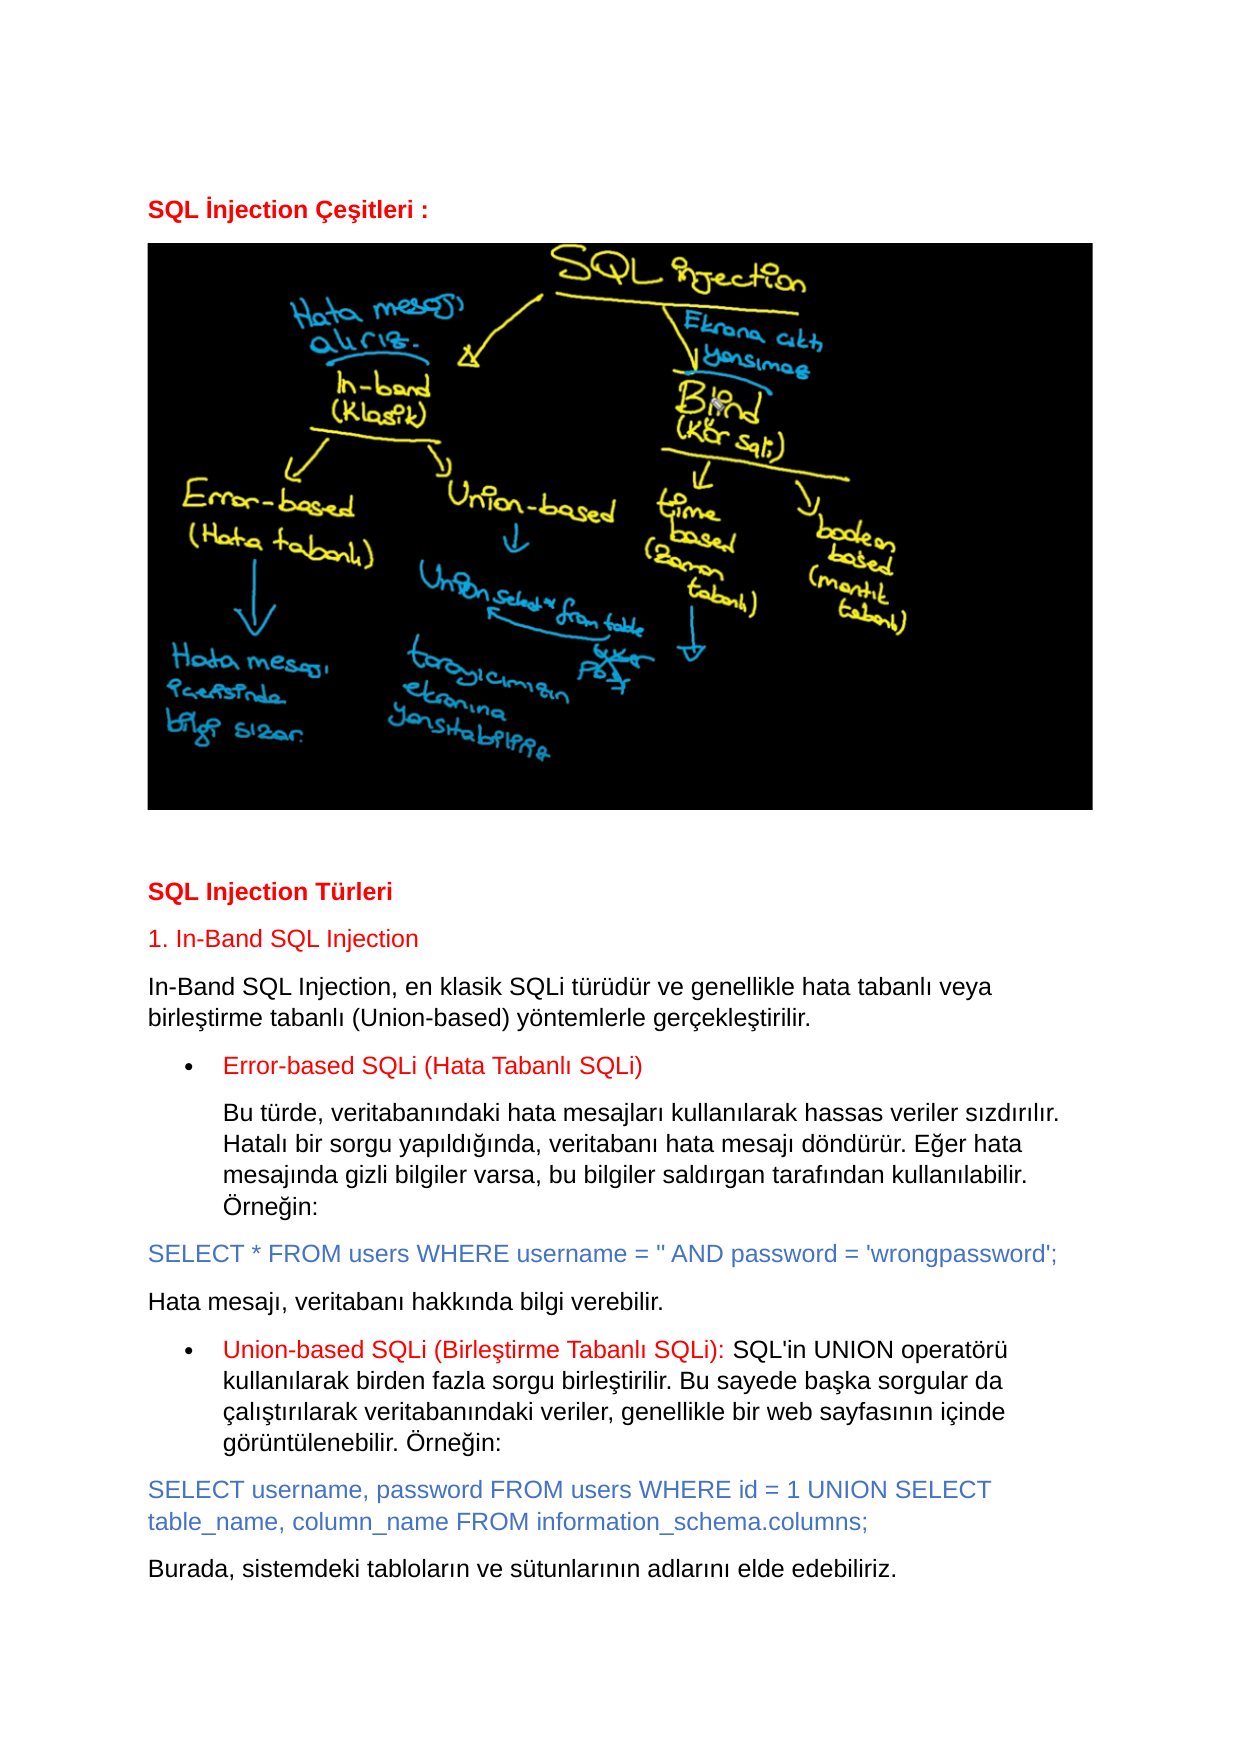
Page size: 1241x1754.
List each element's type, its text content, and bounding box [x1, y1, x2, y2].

picture [147, 243, 1093, 810]
list Union-based SQLi (Birleştirme Tabanlı SQLi): SQL'in UNION operatörü kullanılarak birden fazla sorgu birleştirilir. Bu sayede başka sorgular da çalıştırılarak veritabanındaki veriler, genellikle bir web sayfasının içinde görüntülenebilir. Örneğin: [185, 1334, 1093, 1456]
text Hata mesajı, veritabanı hakkında bilgi verebilir. [148, 1287, 1093, 1316]
text Burada, sistemdeki tabloların ve sütunlarının adlarını elde edebiliriz. [148, 1554, 1093, 1583]
text In-Band SQL Injection, en klasik SQLi türüdür ve genellikle hata tabanlı veya birleştirme tabanlı (Union-based) yöntemlerle gerçekleştirilir. [148, 972, 1093, 1032]
text SQL İnjection Çeşitleri : [148, 195, 1093, 224]
list Error-based SQLi (Hata Tabanlı SQLi) [185, 1051, 1093, 1079]
text 1. In-Band SQL Injection [148, 924, 1093, 953]
text SELECT username, password FROM users WHERE id = 1 UNION SELECT table_name, column_name FROM information_schema.columns; [148, 1475, 1093, 1535]
text SQL Injection Türleri [148, 876, 1093, 905]
text Bu türde, veritabanındaki hata mesajları kullanılarak hassas veriler sızdırılır. Hatalı bir sorgu yapıldığında, veritabanı hata mesajı döndürür. Eğer hata mesajında gizli bilgiler varsa, bu bilgiler saldırgan tarafından kullanılabilir. Örneğin: [223, 1098, 1093, 1220]
text SELECT * FROM users WHERE username = '' AND password = 'wrongpassword'; [148, 1239, 1093, 1268]
